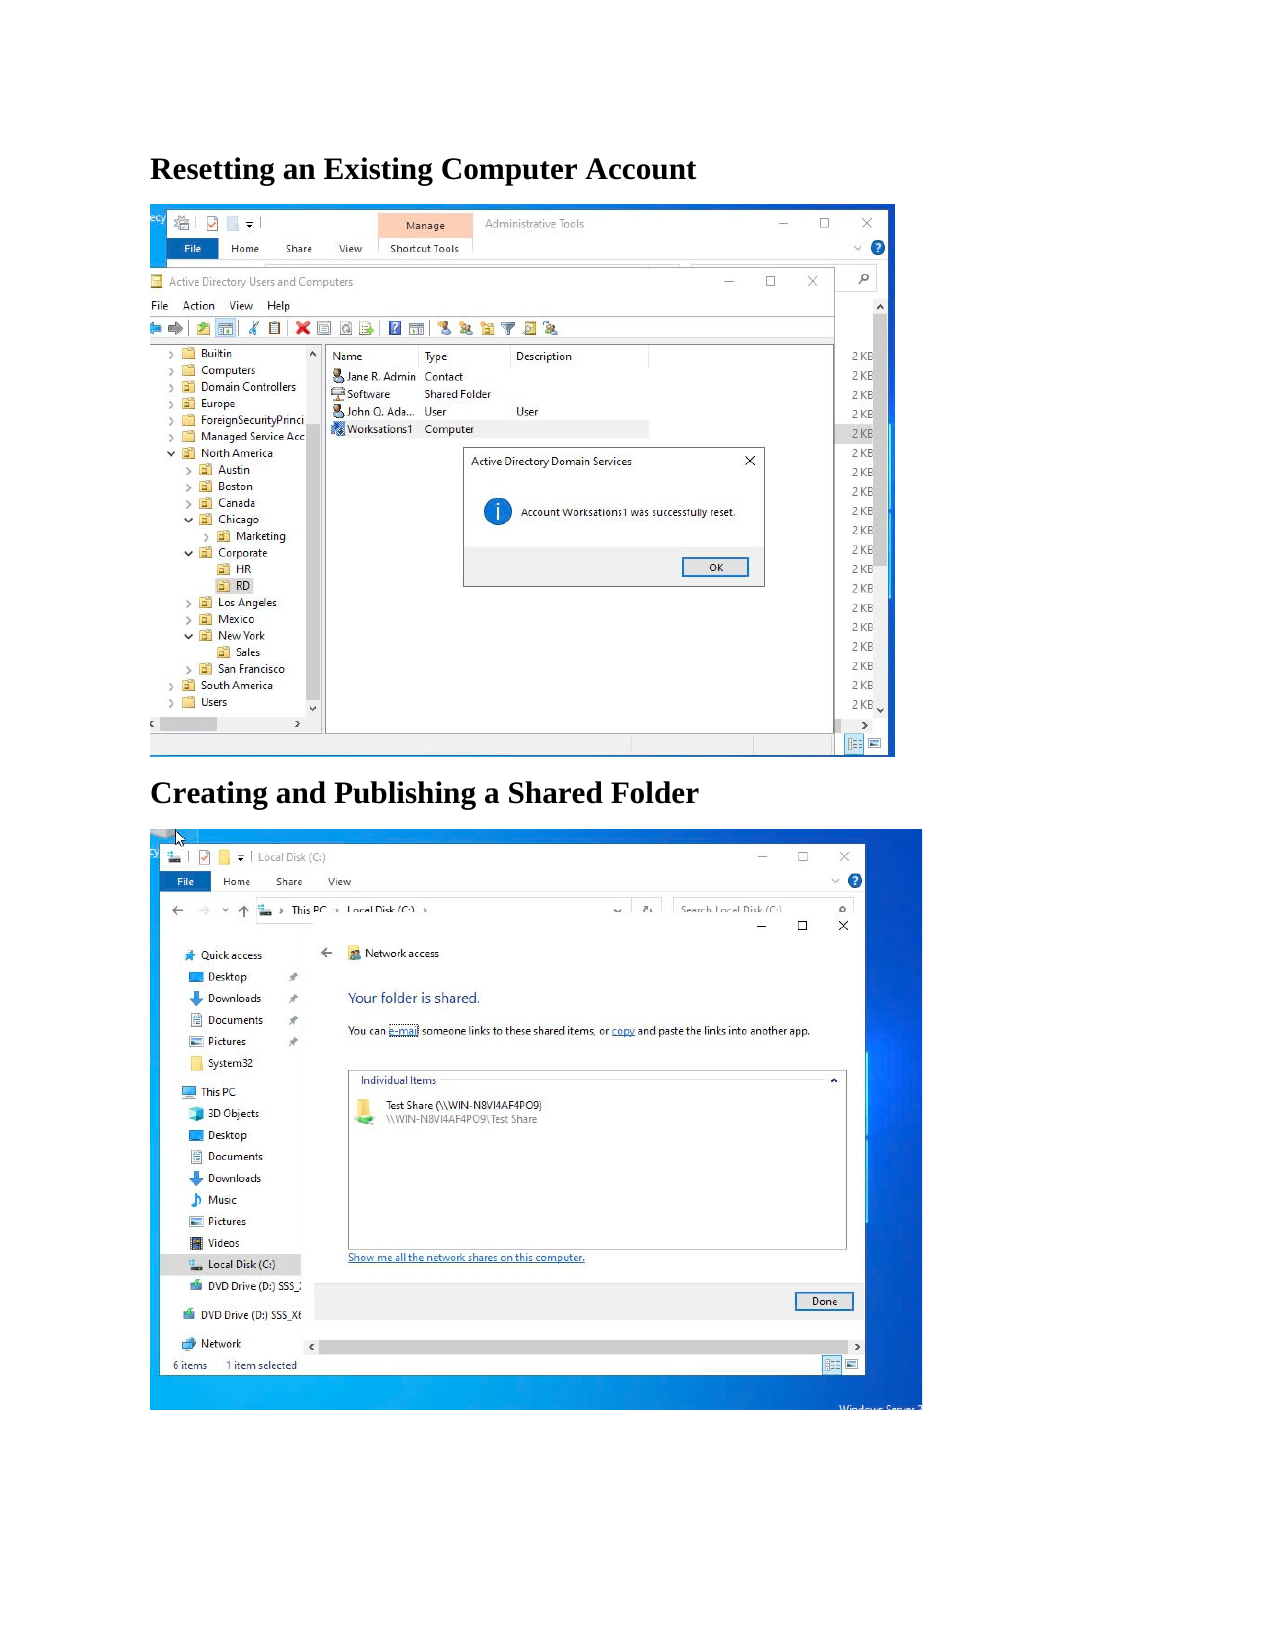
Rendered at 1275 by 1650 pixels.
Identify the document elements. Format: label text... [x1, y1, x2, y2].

picture [236, 829, 251, 834]
text Creating and Publishing a Shared Folder [150, 775, 1125, 811]
picture [150, 204, 159, 213]
picture [554, 1404, 566, 1410]
picture [203, 829, 234, 837]
picture [150, 829, 923, 1410]
picture [150, 204, 895, 757]
text Resetting an Existing Computer Account [150, 150, 1125, 186]
